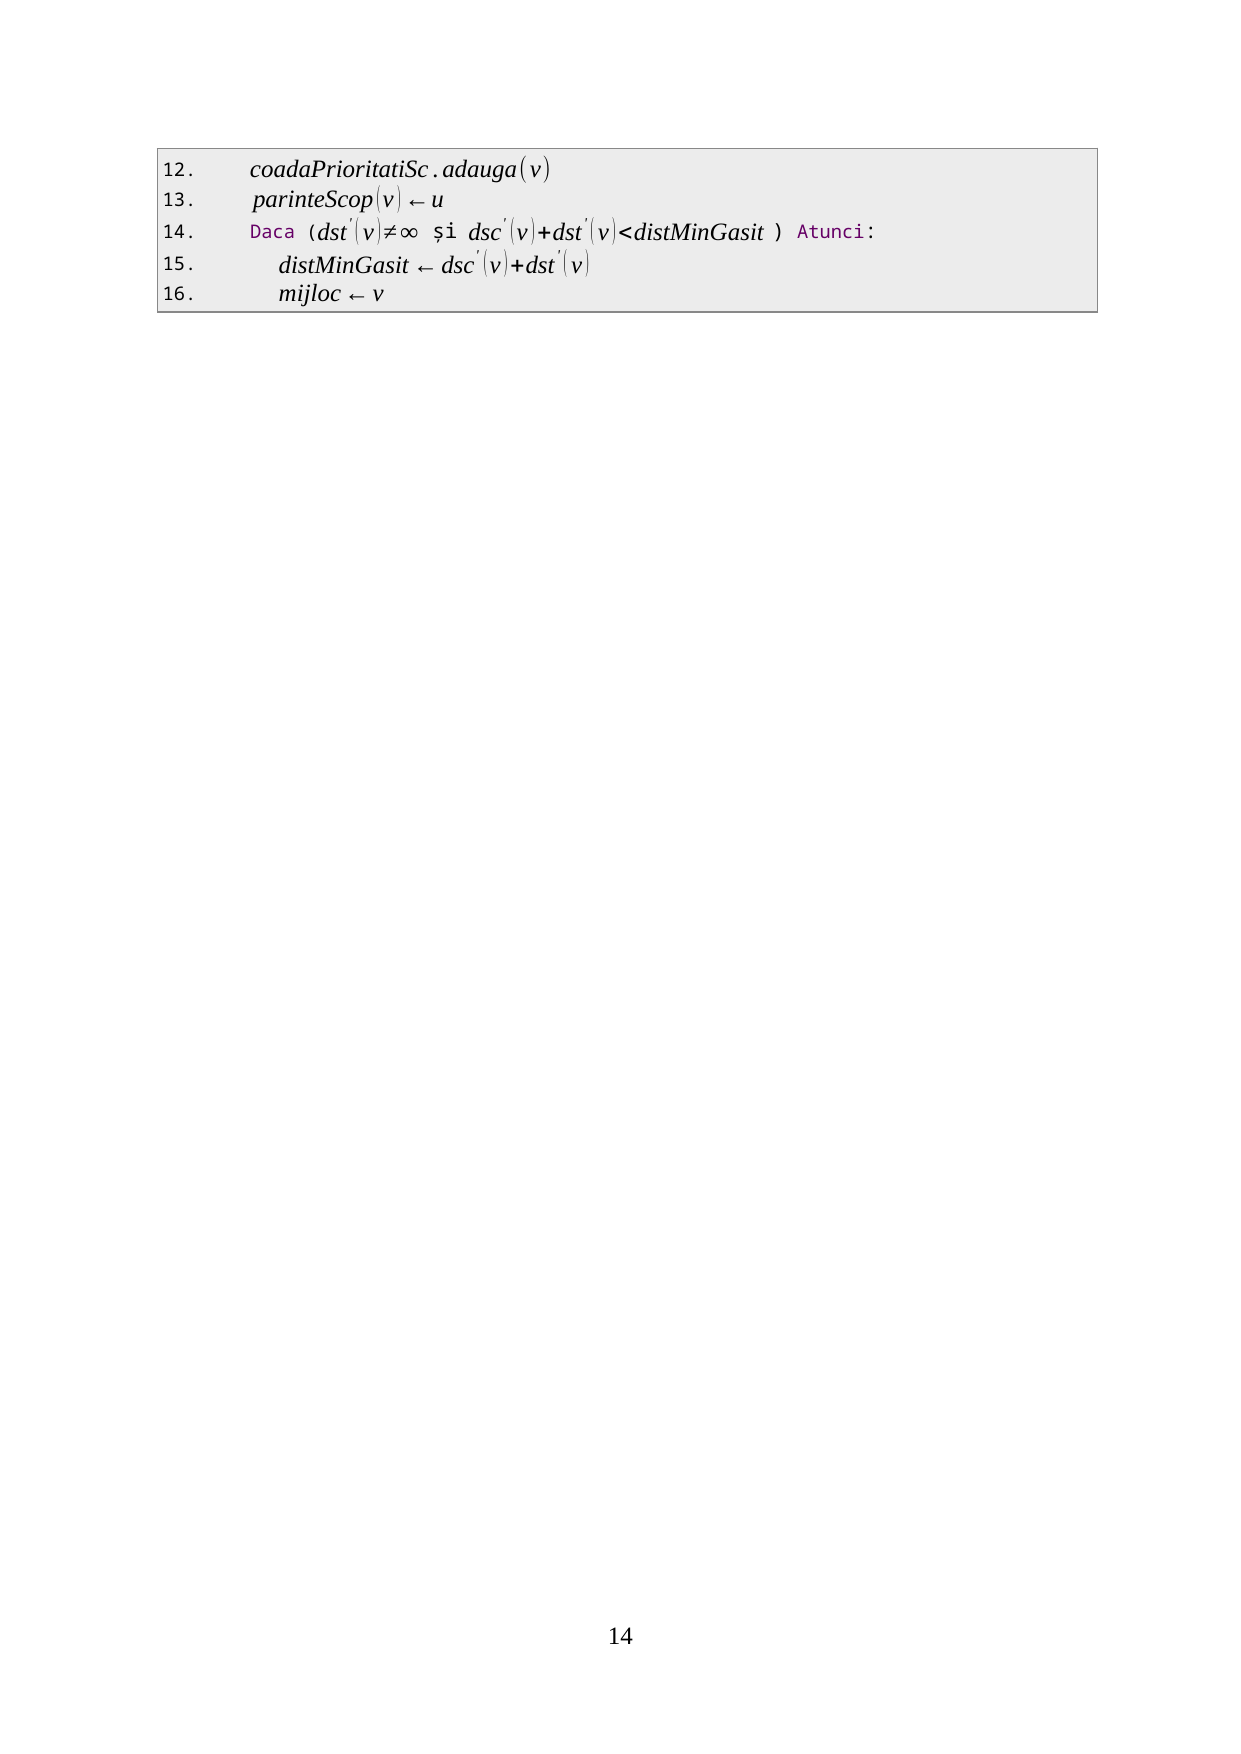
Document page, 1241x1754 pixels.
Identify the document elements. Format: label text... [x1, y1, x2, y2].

list Daca ( și ) Atunci: [158, 208, 1097, 241]
